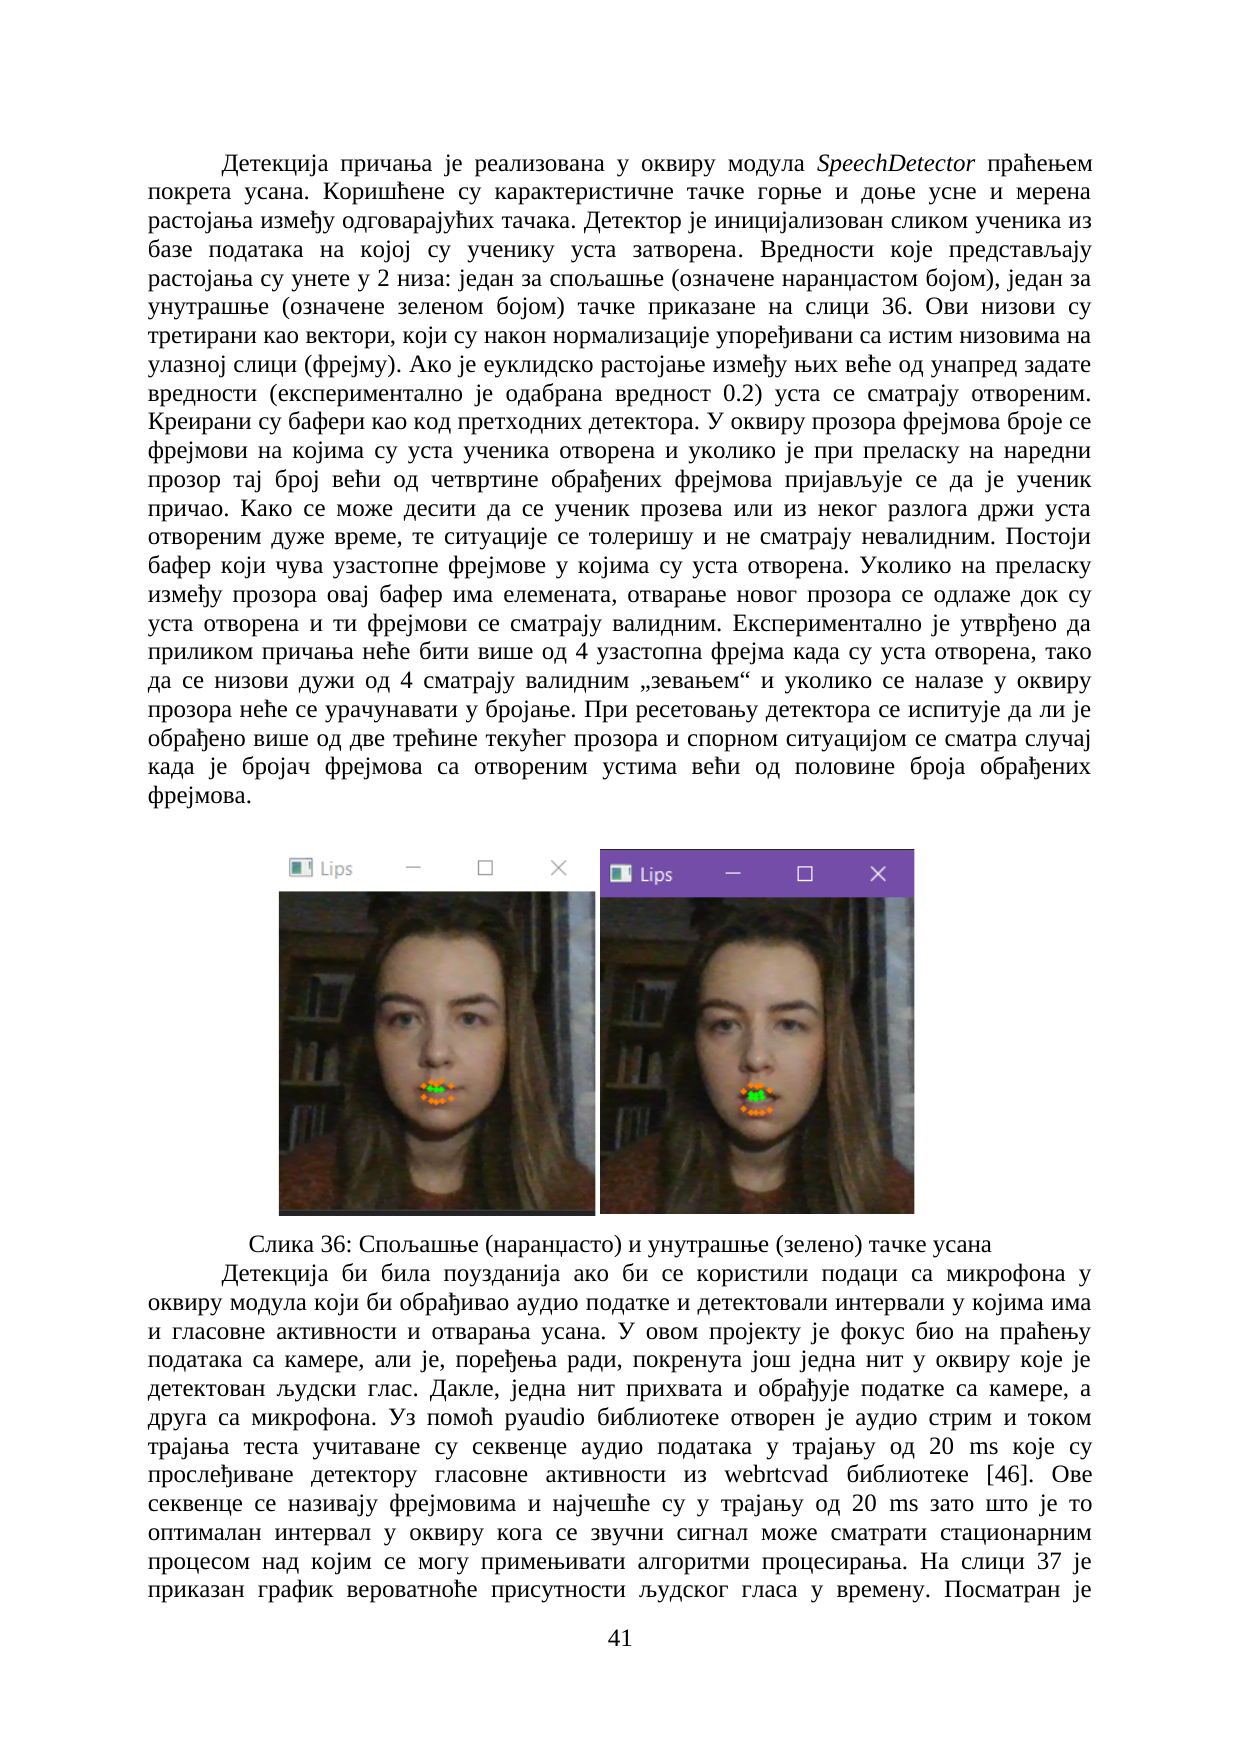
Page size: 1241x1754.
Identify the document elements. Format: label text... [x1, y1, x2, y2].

picture [598, 849, 915, 1211]
text Детекција причања је реализована у оквиру модула SpeechDetector праћењем покрета усана. Коришћене су карактеристичне тачке горње и доње усне и мерена растојања између одговарајућих тачака. Детектор је иницијализован сликом ученика из базе података на којој су ученику уста затворена. Вредности које представљају растојања су унете у 2 низа: један за спољашње (означене наранџастом бојом), један за унутрашње (означене зеленом бојом) тачке приказане на слици 36. Ови низови су третирани као вектори, који су након нормализације упоређивани са истим низовима на улазној слици (фрејму). Ако је еуклидско растојање између њих веће од унапред задате вредности (експериментално је одабрана вредност 0.2) уста се сматрају отвореним. Креирани су бафери као код претходних детектора. У оквиру прозора фрејмова броје се фрејмови на којима су уста ученика отворена и уколико је при преласку на наредни прозор тај број већи од четвртине обрађених фрејмова пријављује се да је ученик причао. Како се може десити да се ученик прозева или из неког разлога држи уста отвореним дуже време, те ситуације се толеришу и не сматрају невалидним. Постоји бафер који чува узастопне фрејмове у којима су уста отворена. Уколико на преласку између прозора овај бафер има елемената, отварање новог прозора се одлаже док су уста отворена и ти фрејмови се сматрају валидним. Експериментално је утврђено да приликом причања неће бити више од 4 узастопна фрејма када су уста отворена, тако да се низови дужи од 4 сматрају валидним „зевањем“ и уколико се налазе у оквиру прозора неће се урачунавати у бројање. При ресетовању детектора се испитује да ли је обрађено више од две трећине текућег прозора и спорном ситуацијом се сматра случај када је бројач фрејмова са отвореним устима већи од половине броја обрађених фрејмова. [148, 148, 1093, 809]
picture [278, 848, 596, 1216]
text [148, 1258, 1093, 1603]
